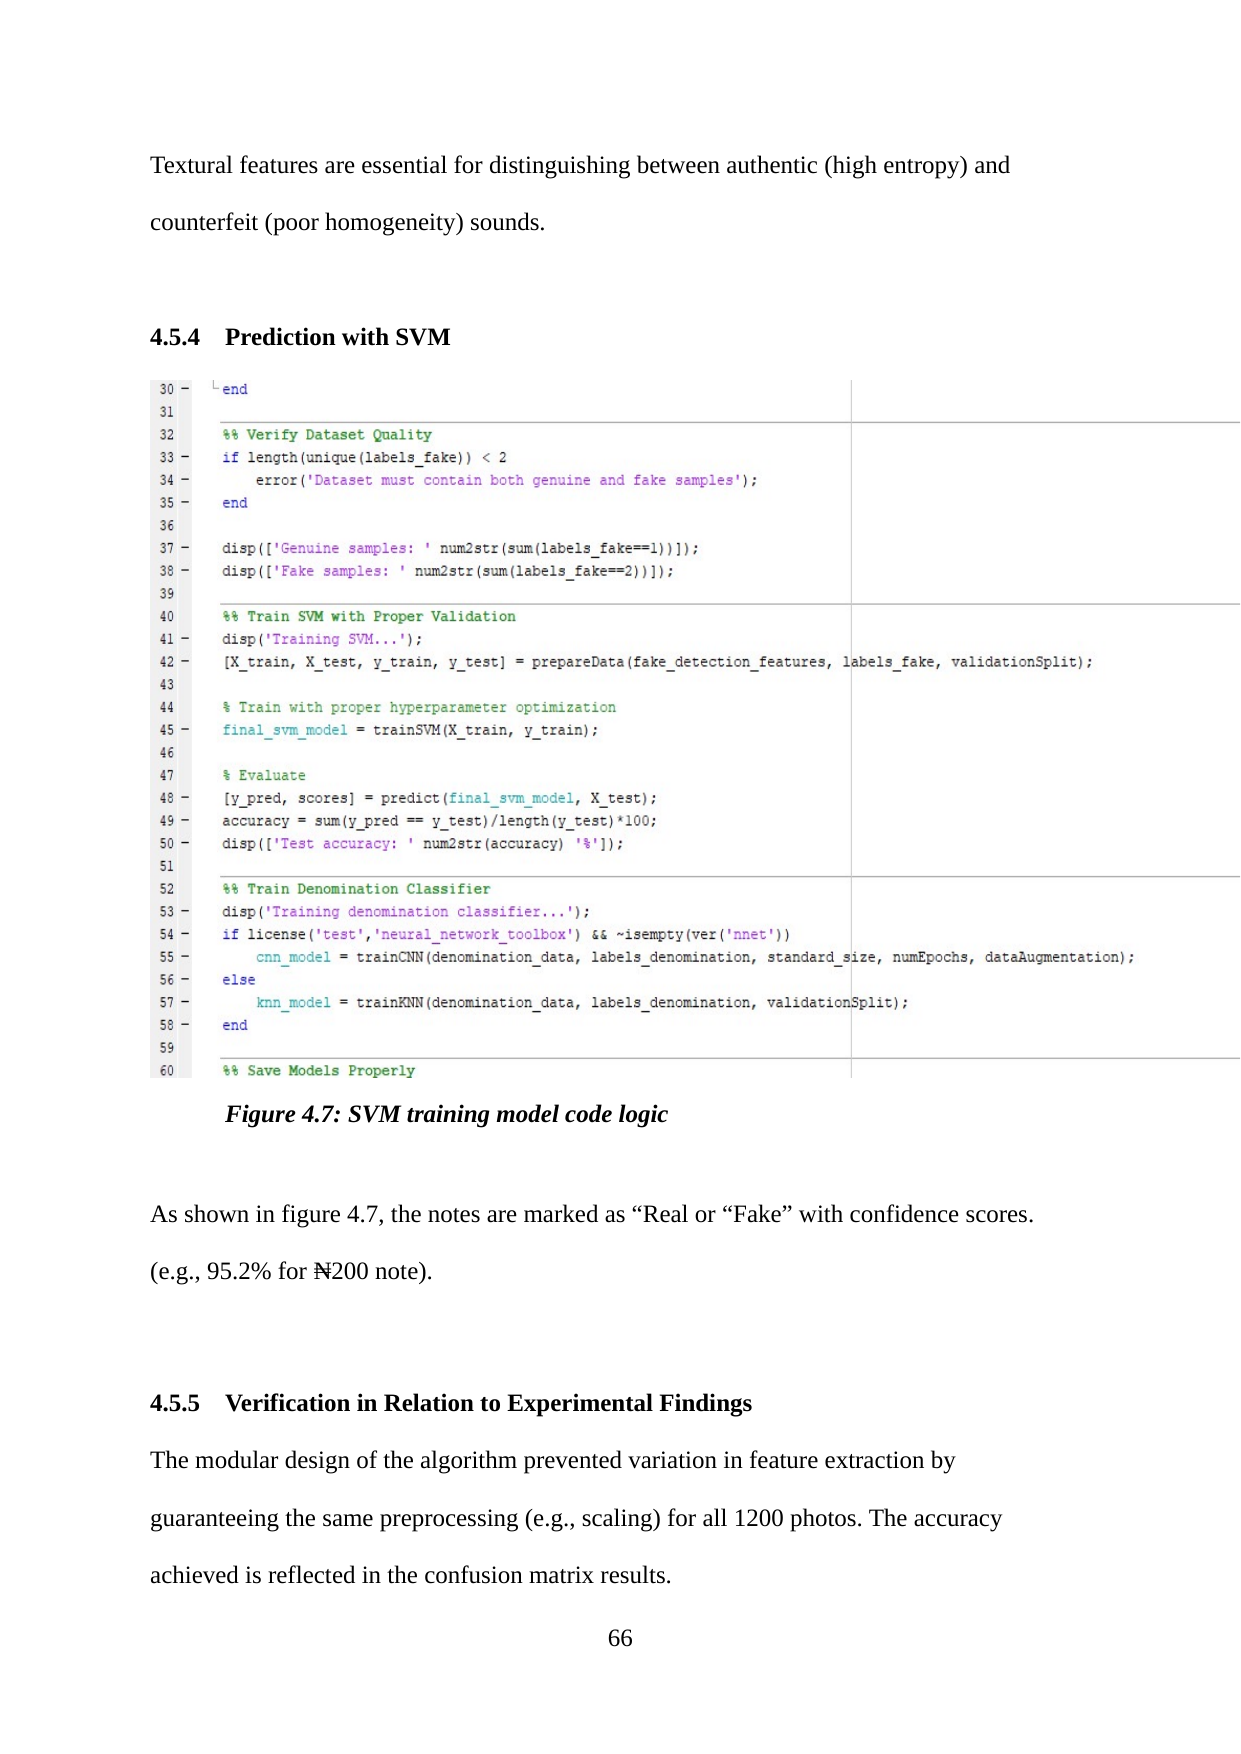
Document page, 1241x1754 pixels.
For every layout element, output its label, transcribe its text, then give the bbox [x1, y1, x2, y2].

text Textural features are essential for distinguishing between authentic (high entropy) and counterfeit (poor homogeneity) sounds. [150, 150, 1090, 236]
text The modular design of the algorithm prevented variation in feature extraction by guaranteeing the same preprocessing (e.g., scaling) for all 1200 photos. The accuracy achieved is reflected in the confusion matrix results. [150, 1445, 1090, 1589]
text Figure 4.7: SVM training model code logic [150, 1099, 1090, 1127]
picture [150, 380, 1241, 1078]
subtitle Prediction with SVM [150, 322, 1090, 351]
subtitle Verification in Relation to Experimental Findings [150, 1388, 1090, 1417]
text As shown in figure 4.7, the notes are marked as “Real or “Fake” with confidence scores. (e.g., 95.2% for ₦200 note). [150, 1199, 1090, 1285]
